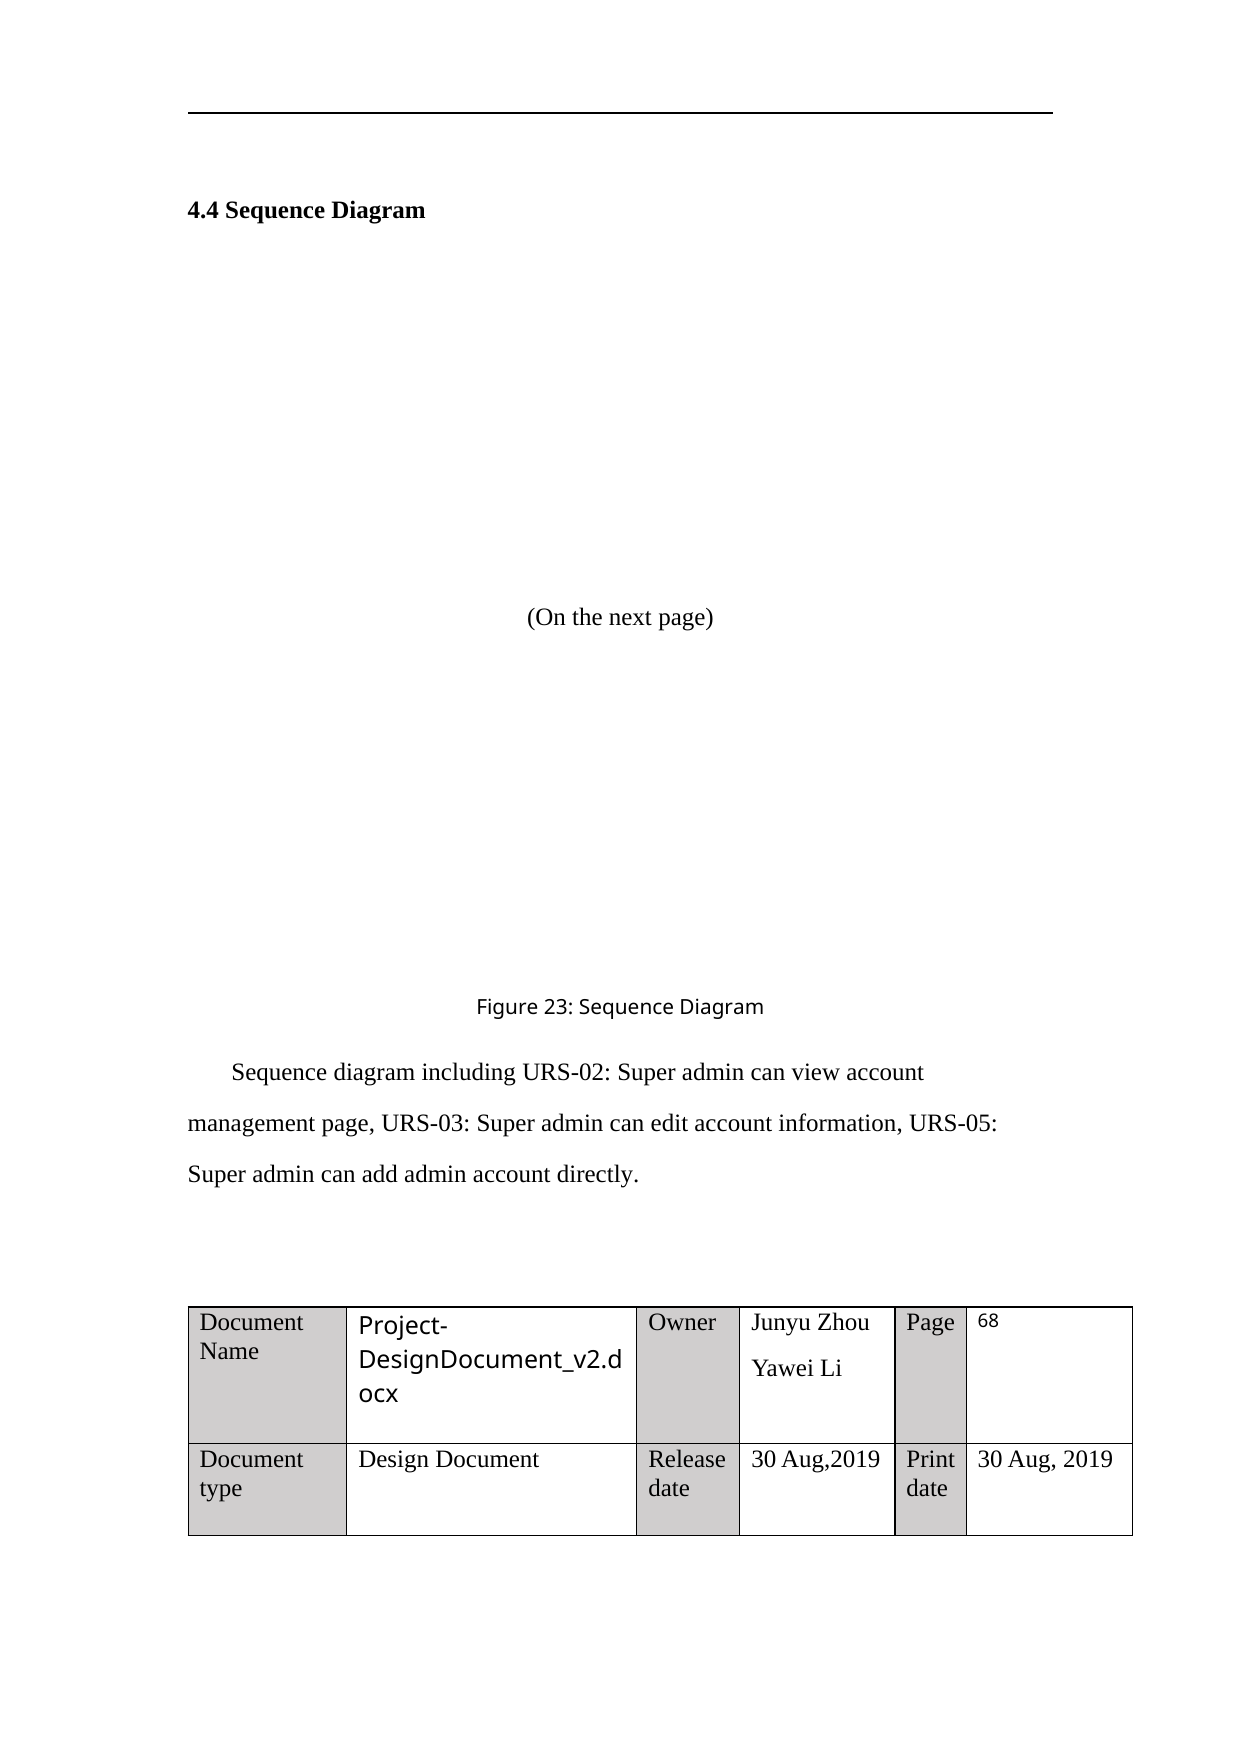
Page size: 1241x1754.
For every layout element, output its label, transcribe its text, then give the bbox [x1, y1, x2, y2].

text Sequence diagram including URS-02: Super admin can view account management page, URS-03: Super admin can edit account information, URS-05: Super admin can add admin account directly. [187, 1054, 1053, 1190]
text Figure 23: Sequence Diagram [187, 989, 1053, 1023]
text (On the next page) [187, 600, 1053, 634]
subtitle 4.4 Sequence Diagram [187, 193, 1053, 227]
